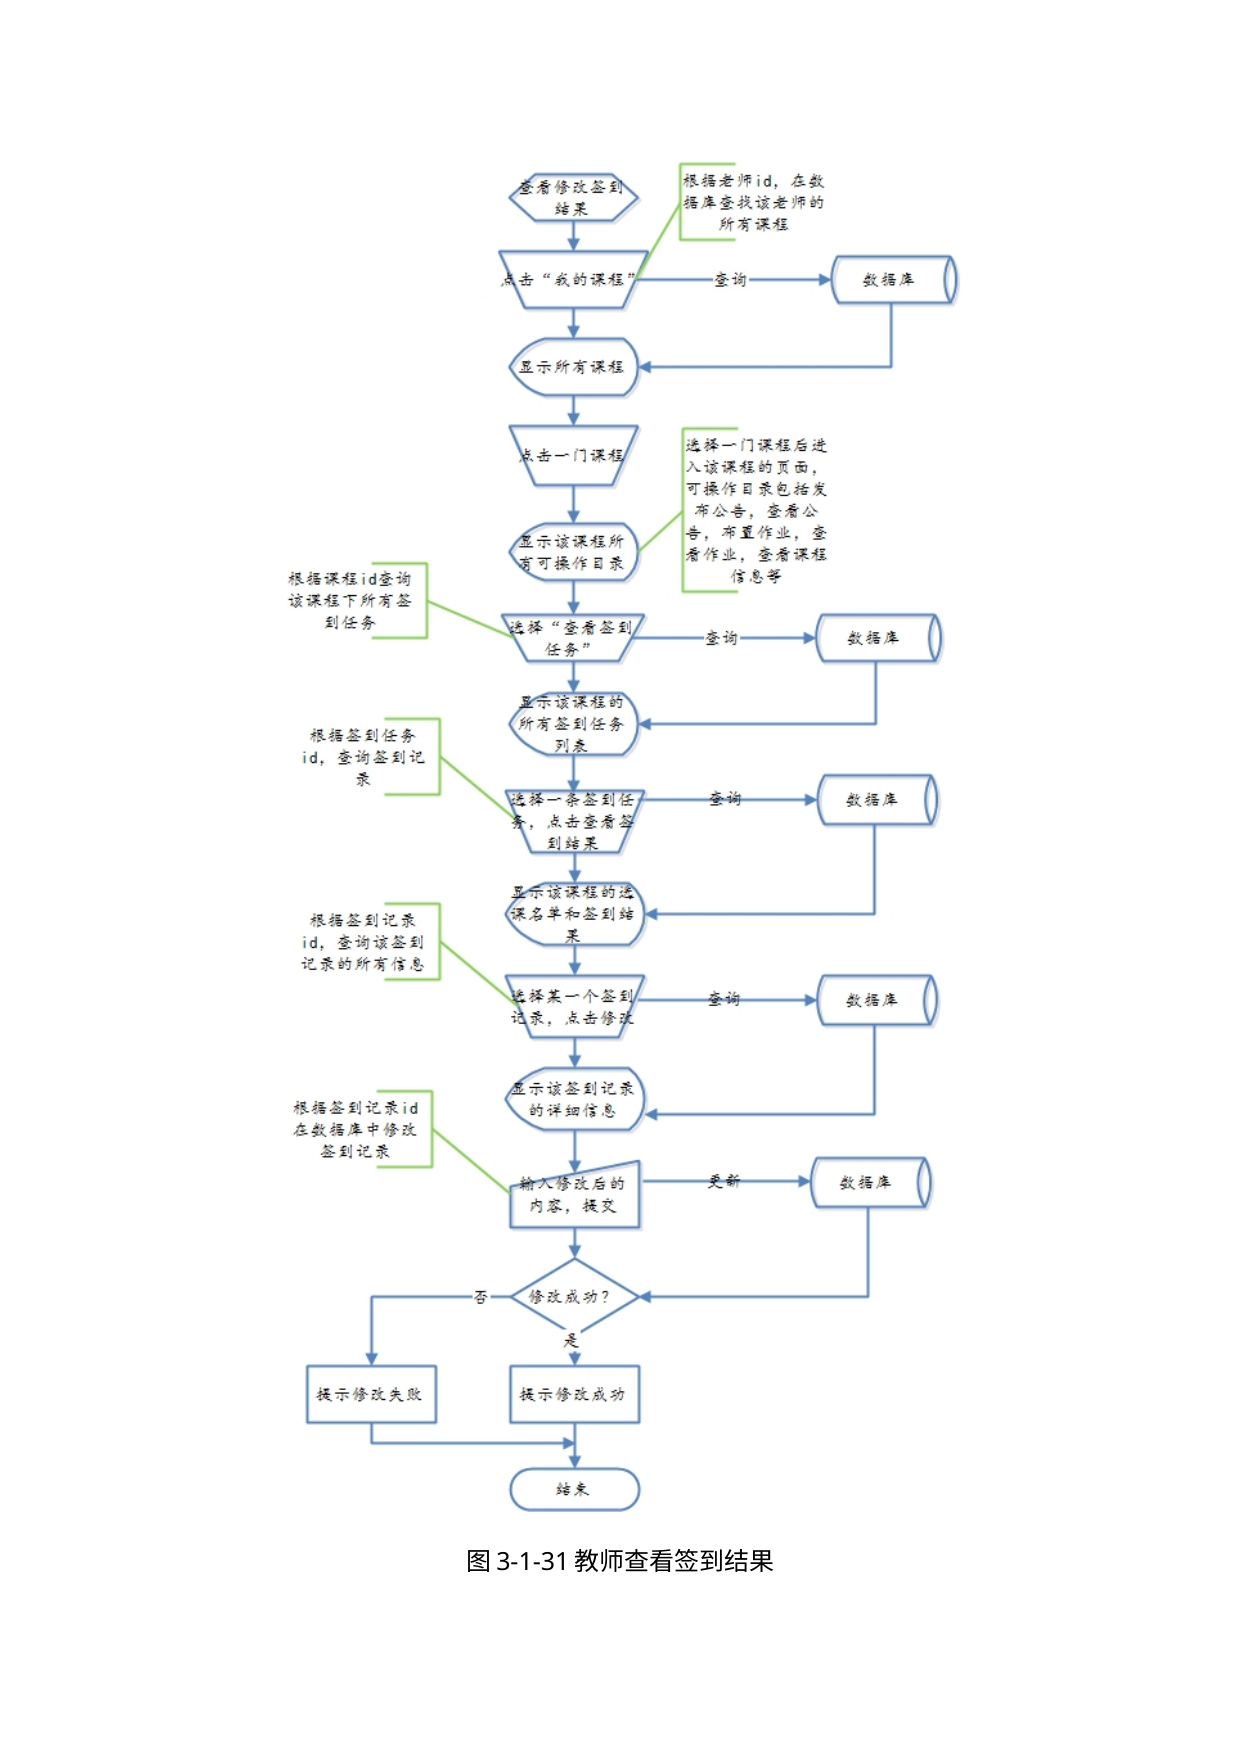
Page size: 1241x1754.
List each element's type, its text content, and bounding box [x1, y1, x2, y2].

text 图3-1-31教师查看签到结果 [187, 1527, 1053, 1592]
picture [276, 161, 964, 1512]
